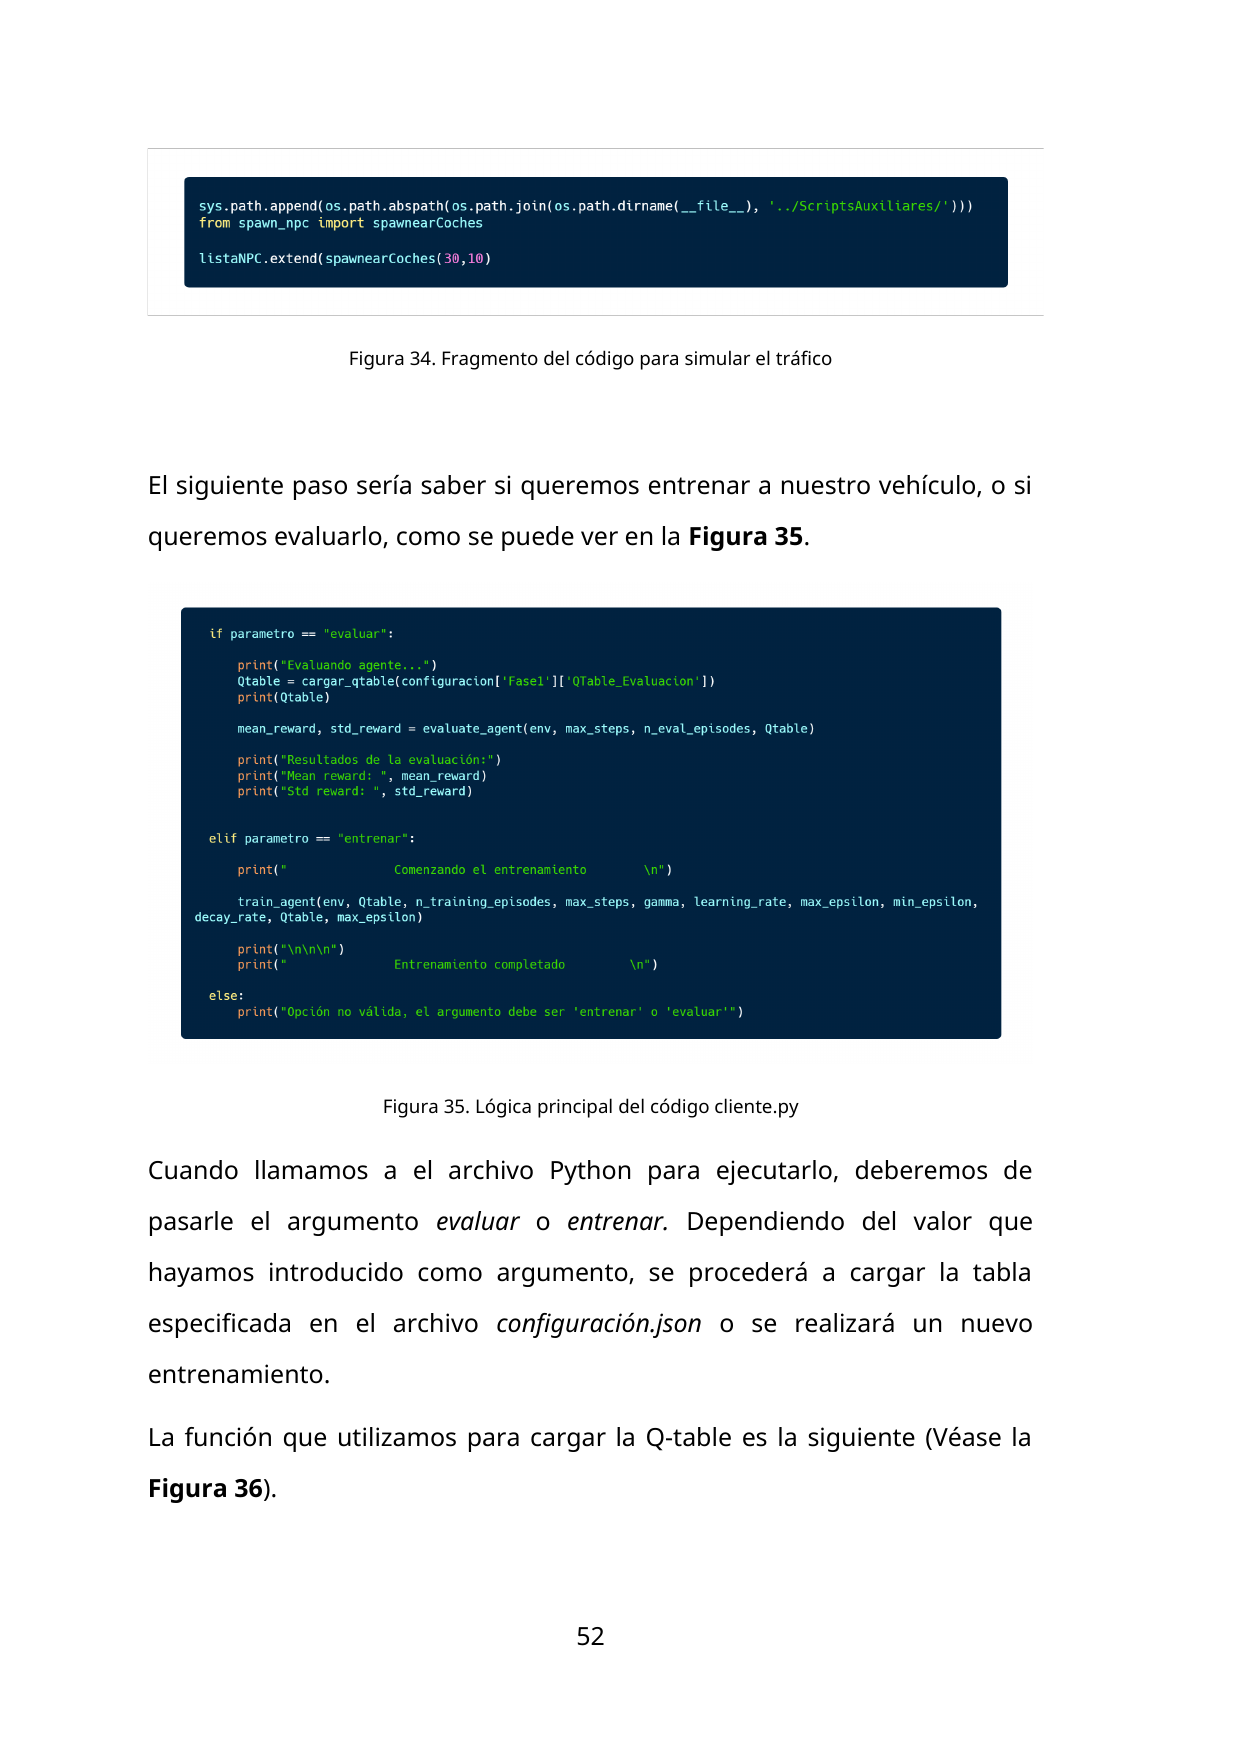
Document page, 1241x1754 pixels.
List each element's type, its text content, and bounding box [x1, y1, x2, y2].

picture [147, 148, 1044, 316]
text Cuando llamamos a el archivo Python para ejecutarlo, deberemos de pasarle el argumento evaluar o entrenar. Dependiendo del valor que hayamos introducido como argumento, se procederá a cargar la tabla especificada en el archivo configuración.json o se realizará un nuevo entrenamiento. [148, 1152, 1033, 1391]
text La función que utilizamos para cargar la Q-table es la siguiente (Véase la Figura 36). [148, 1420, 1033, 1505]
text El siguiente paso sería saber si queremos entrenar a nuestro vehículo, o si queremos evaluarlo, como se puede ver en la Figura 35. [148, 468, 1033, 553]
text Figura 34. Fragmento del código para simular el tráfico [148, 345, 1033, 371]
text Figura 35. Lógica principal del código cliente.py [148, 1093, 1033, 1119]
picture [148, 582, 1034, 1064]
